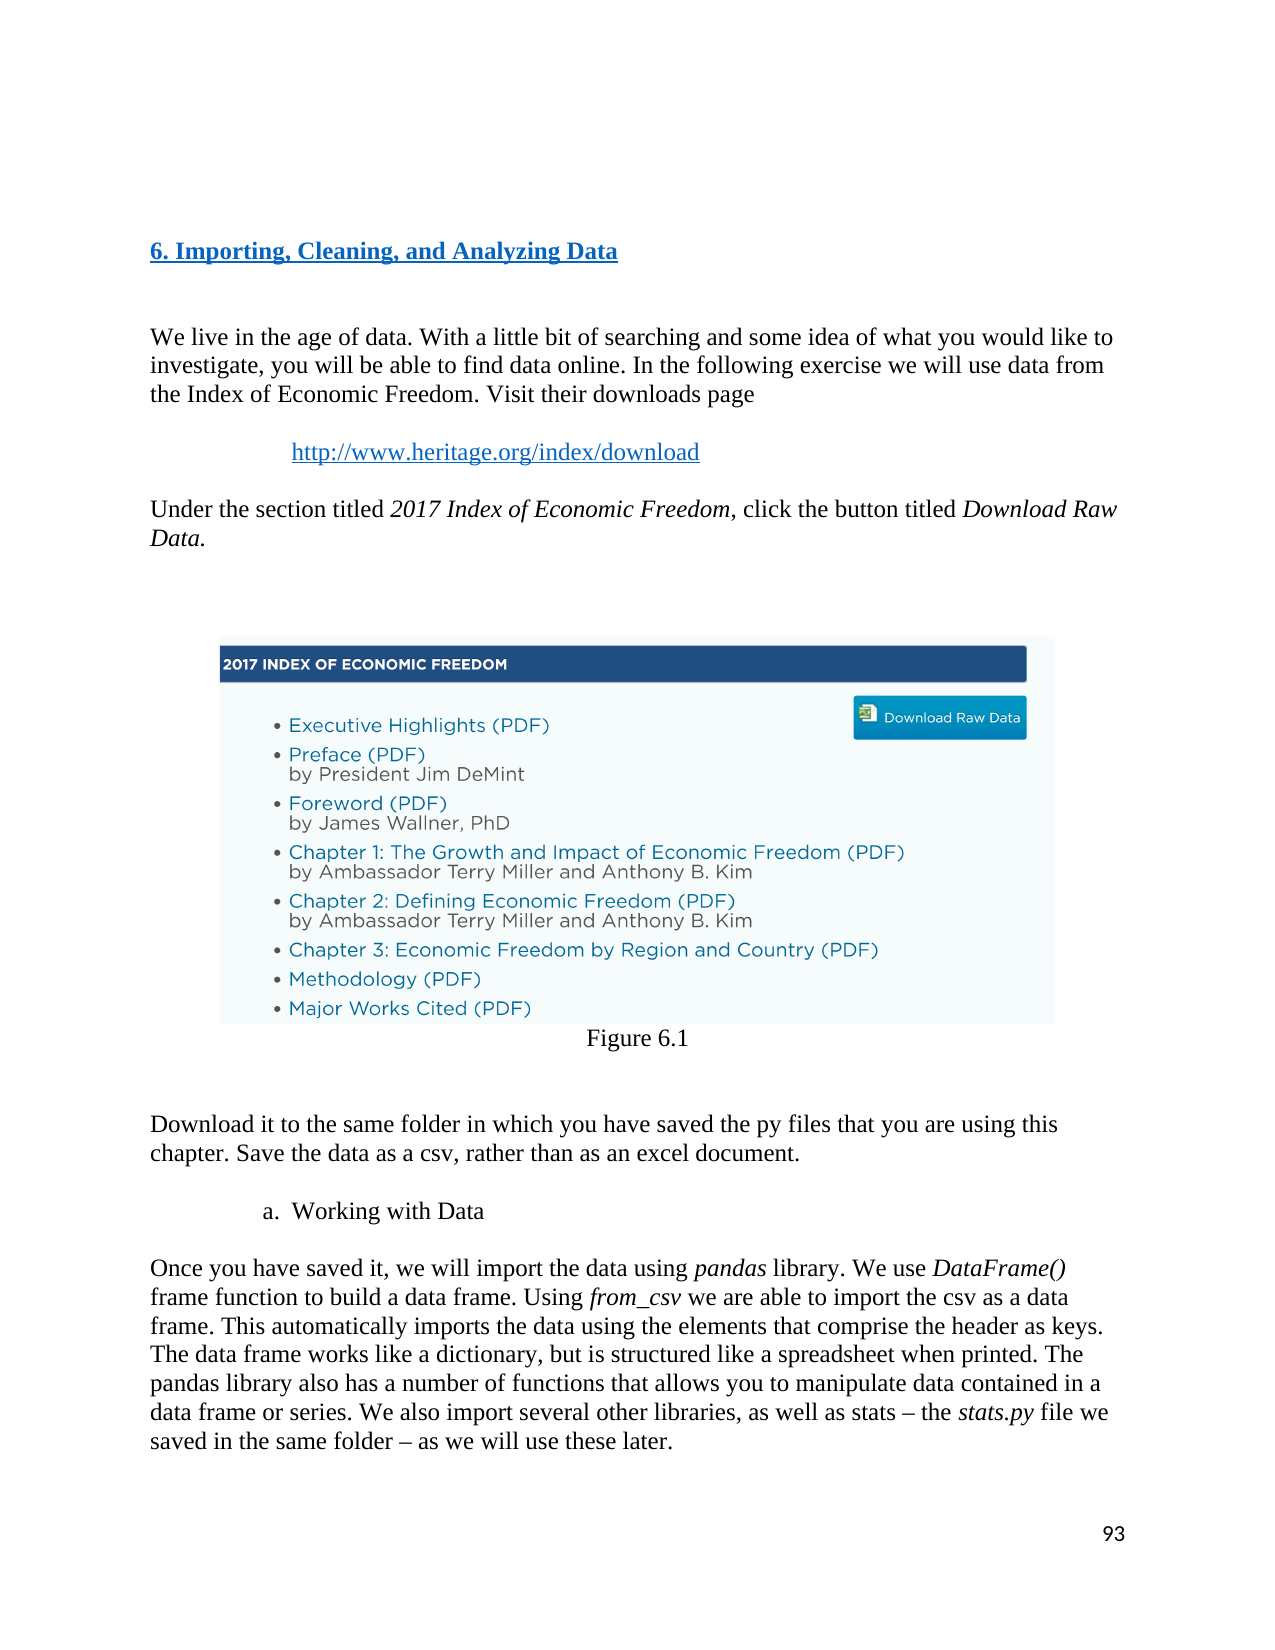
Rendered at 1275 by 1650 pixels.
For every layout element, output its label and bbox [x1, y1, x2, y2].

picture [219, 636, 1055, 1024]
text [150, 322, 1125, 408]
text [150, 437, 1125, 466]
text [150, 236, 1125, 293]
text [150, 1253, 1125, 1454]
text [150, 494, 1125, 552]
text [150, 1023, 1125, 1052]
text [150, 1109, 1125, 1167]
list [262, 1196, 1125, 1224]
